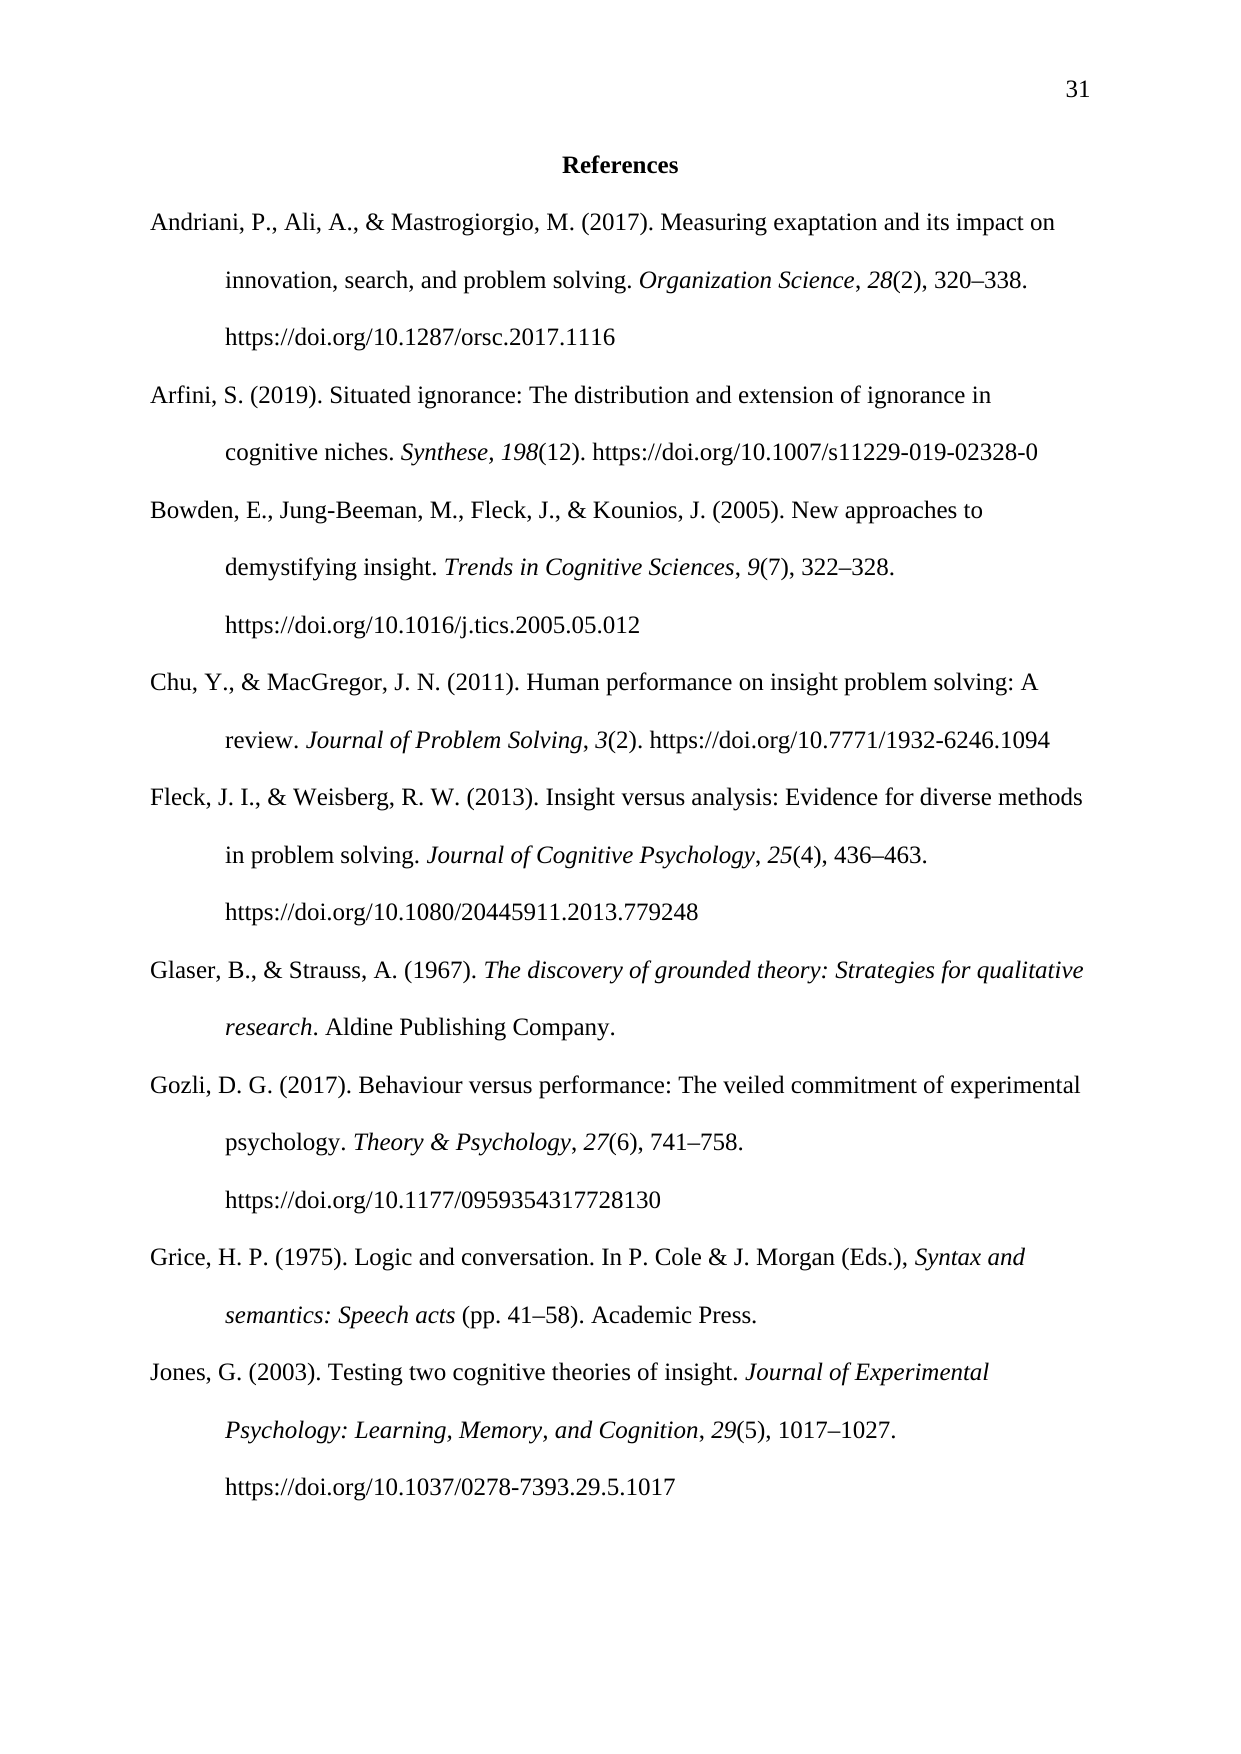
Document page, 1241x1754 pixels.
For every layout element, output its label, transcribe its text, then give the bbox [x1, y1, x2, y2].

text Andriani, P., Ali, A., & Mastrogiorgio, M. (2017). Measuring exaptation and its impact on innovation, search, and problem solving. Organization Science, 28(2), 320–338. https://doi.org/10.1287/orsc.2017.1116 [150, 207, 1090, 351]
text Arfini, S. (2019). Situated ignorance: The distribution and extension of ignorance in cognitive niches. Synthese, 198(12). https://doi.org/10.1007/s11229-019-02328-0 [150, 380, 1090, 466]
text References [150, 150, 1090, 179]
text Fleck, J. I., & Weisberg, R. W. (2013). Insight versus analysis: Evidence for diverse methods in problem solving. Journal of Cognitive Psychology, 25(4), 436–463. https://doi.org/10.1080/20445911.2013.779248 [150, 782, 1090, 926]
text Glaser, B., & Strauss, A. (1967). The discovery of grounded theory: Strategies for qualitative research. Aldine Publishing Company. [150, 955, 1090, 1041]
text Chu, Y., & MacGregor, J. N. (2011). Human performance on insight problem solving: A review. Journal of Problem Solving, 3(2). https://doi.org/10.7771/1932-6246.1094 [150, 667, 1090, 754]
text Bowden, E., Jung-Beeman, M., Fleck, J., & Kounios, J. (2005). New approaches to demystifying insight. Trends in Cognitive Sciences, 9(7), 322–328. https://doi.org/10.1016/j.tics.2005.05.012 [150, 495, 1090, 639]
text Grice, H. P. (1975). Logic and conversation. In P. Cole & J. Morgan (Eds.), Syntax and semantics: Speech acts (pp. 41–58). Academic Press. [150, 1242, 1090, 1329]
text Jones, G. (2003). Testing two cognitive theories of insight. Journal of Experimental Psychology: Learning, Memory, and Cognition, 29(5), 1017–1027. https://doi.org/10.1037/0278-7393.29.5.1017 [150, 1357, 1090, 1501]
text Gozli, D. G. (2017). Behaviour versus performance: The veiled commitment of experimental psychology. Theory & Psychology, 27(6), 741–758. https://doi.org/10.1177/0959354317728130 [150, 1070, 1090, 1214]
